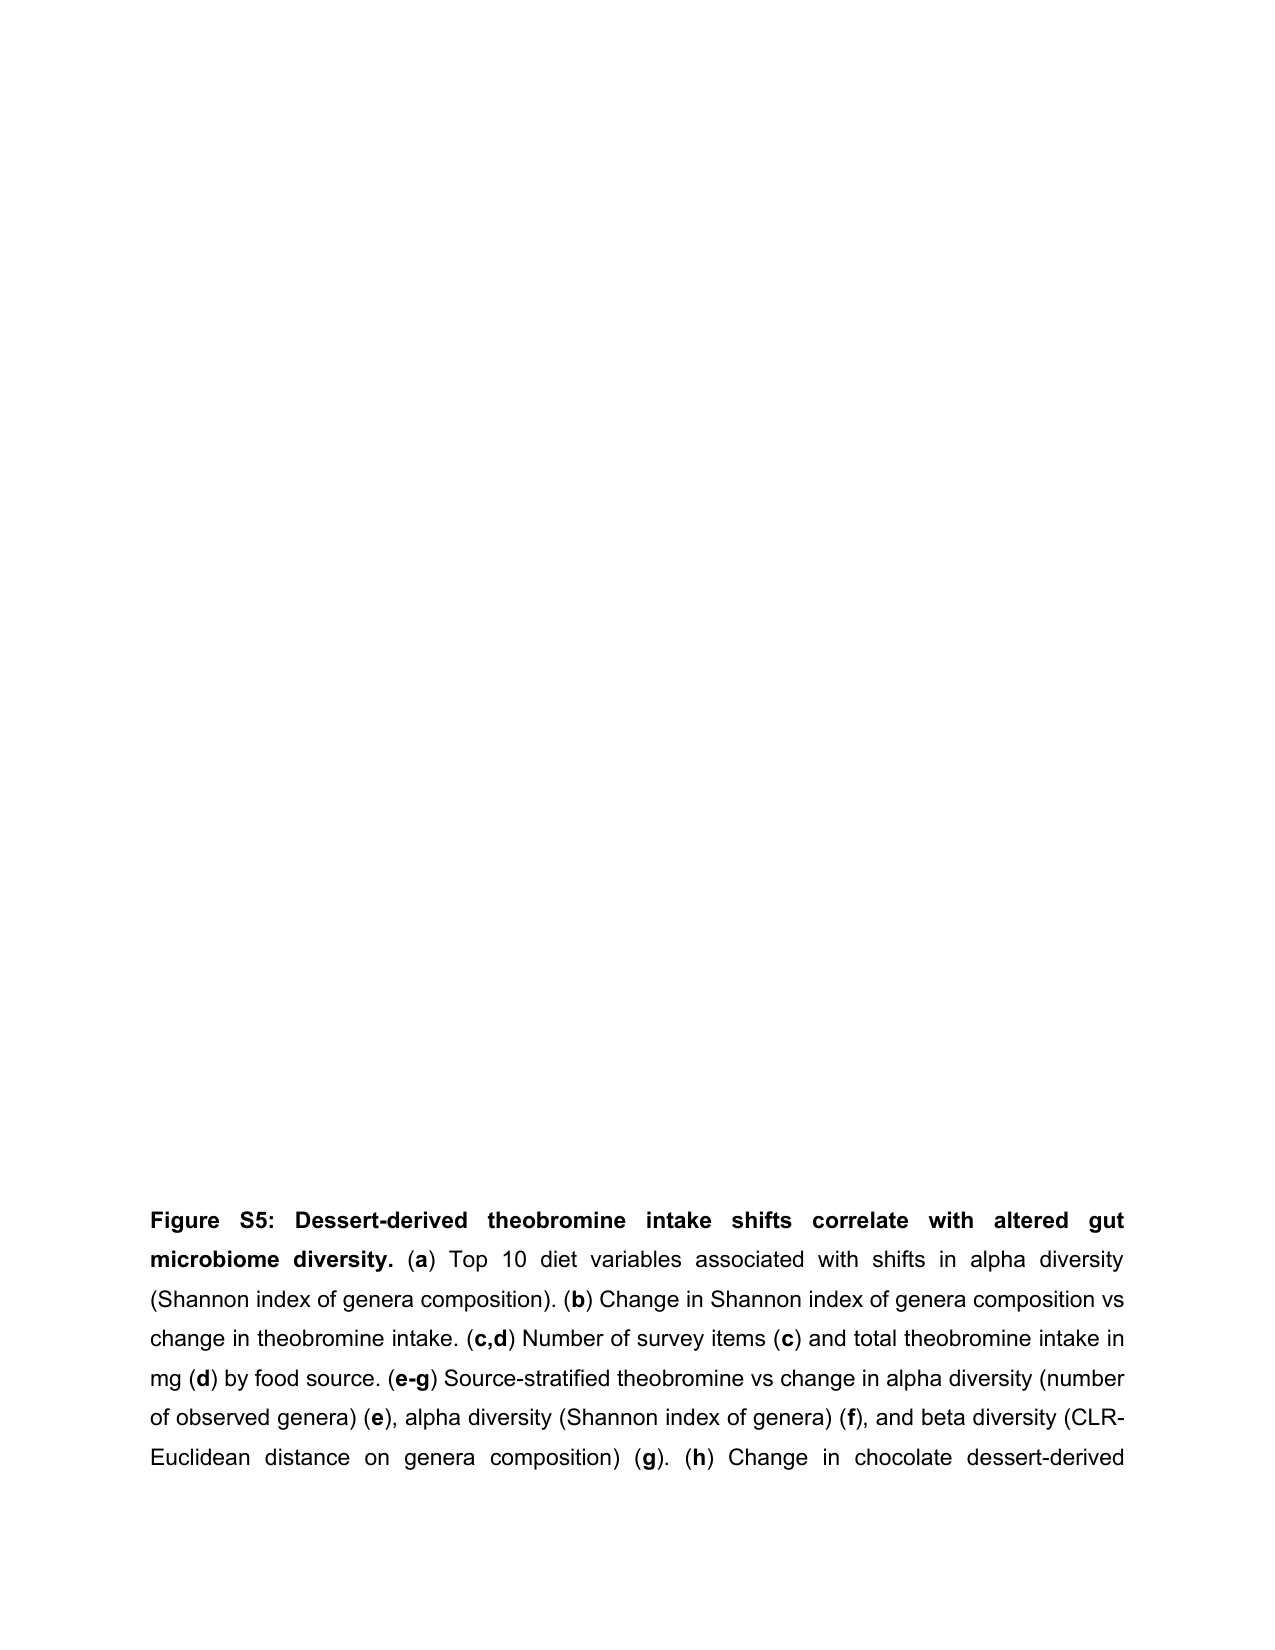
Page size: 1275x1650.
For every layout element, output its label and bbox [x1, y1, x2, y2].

text [150, 1207, 1125, 1470]
